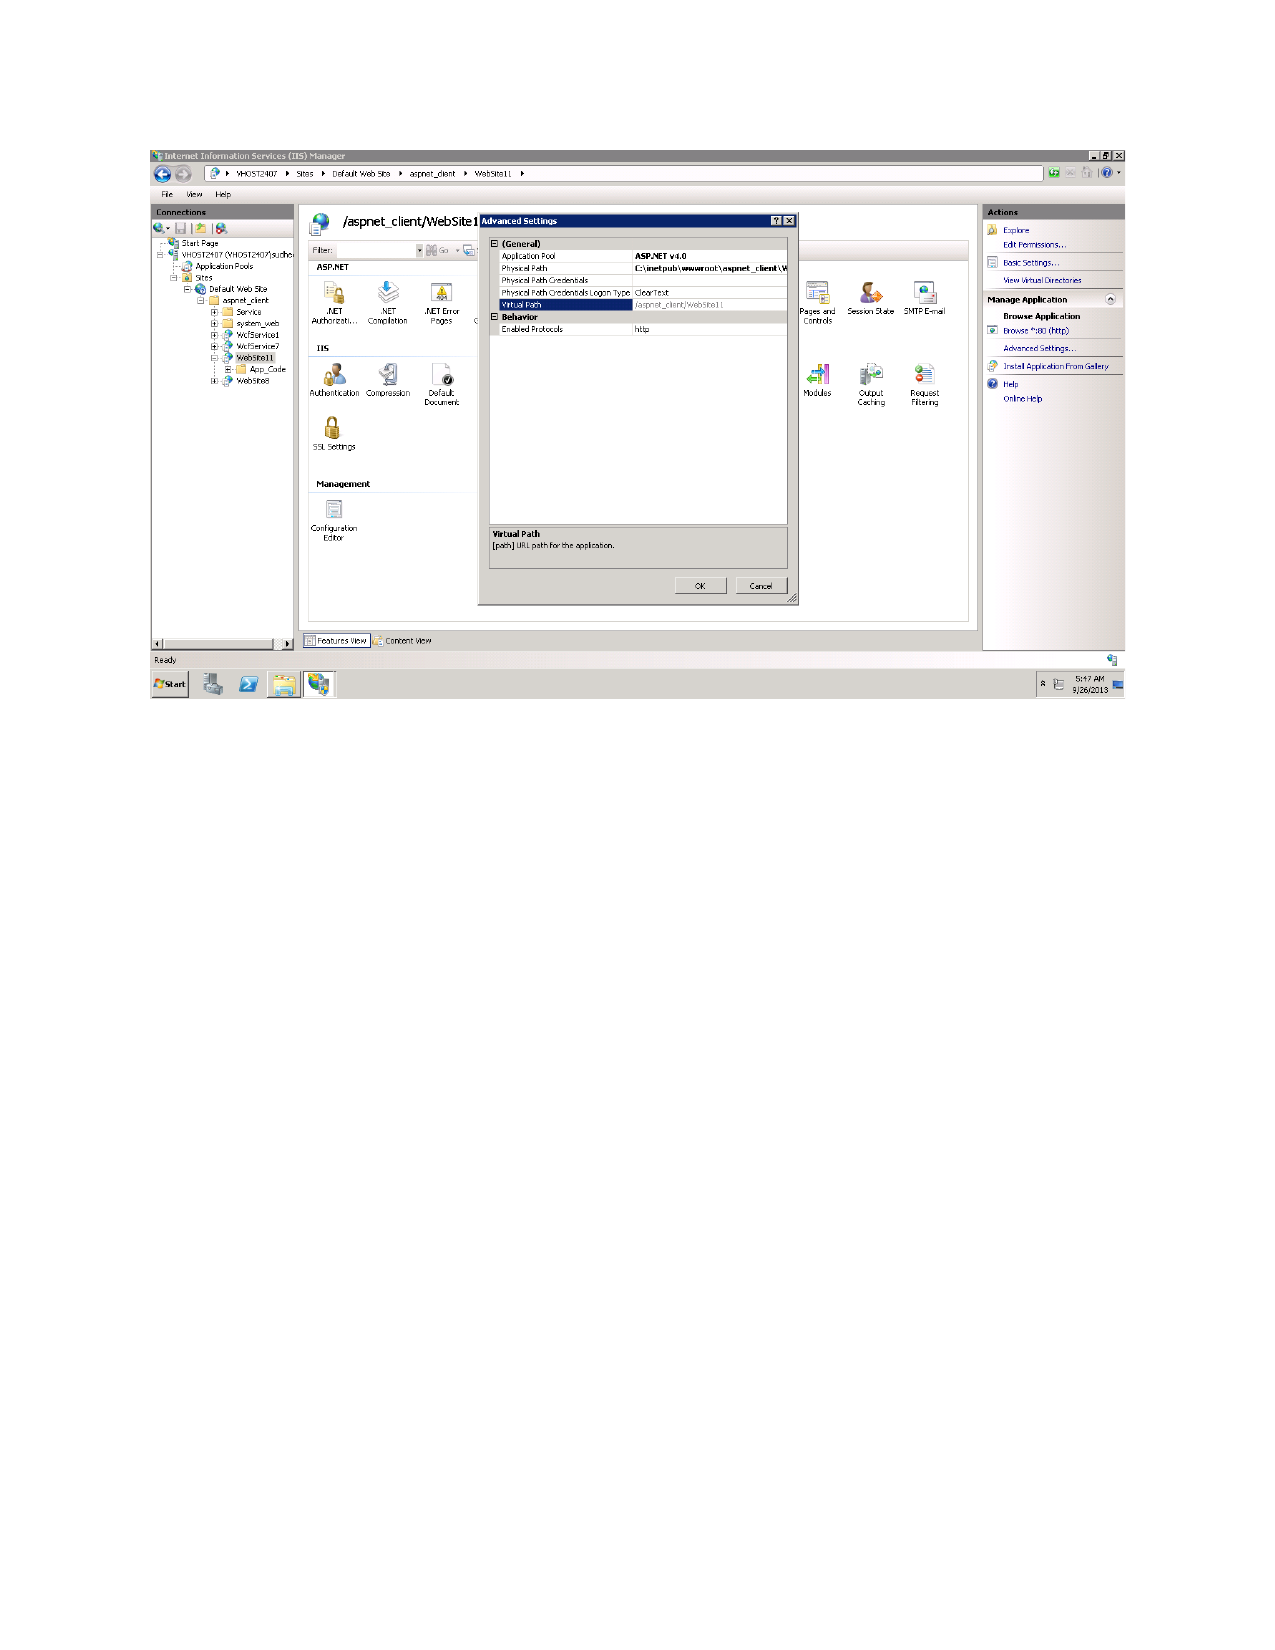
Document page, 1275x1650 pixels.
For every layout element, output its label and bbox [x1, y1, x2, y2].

picture [150, 150, 1125, 699]
